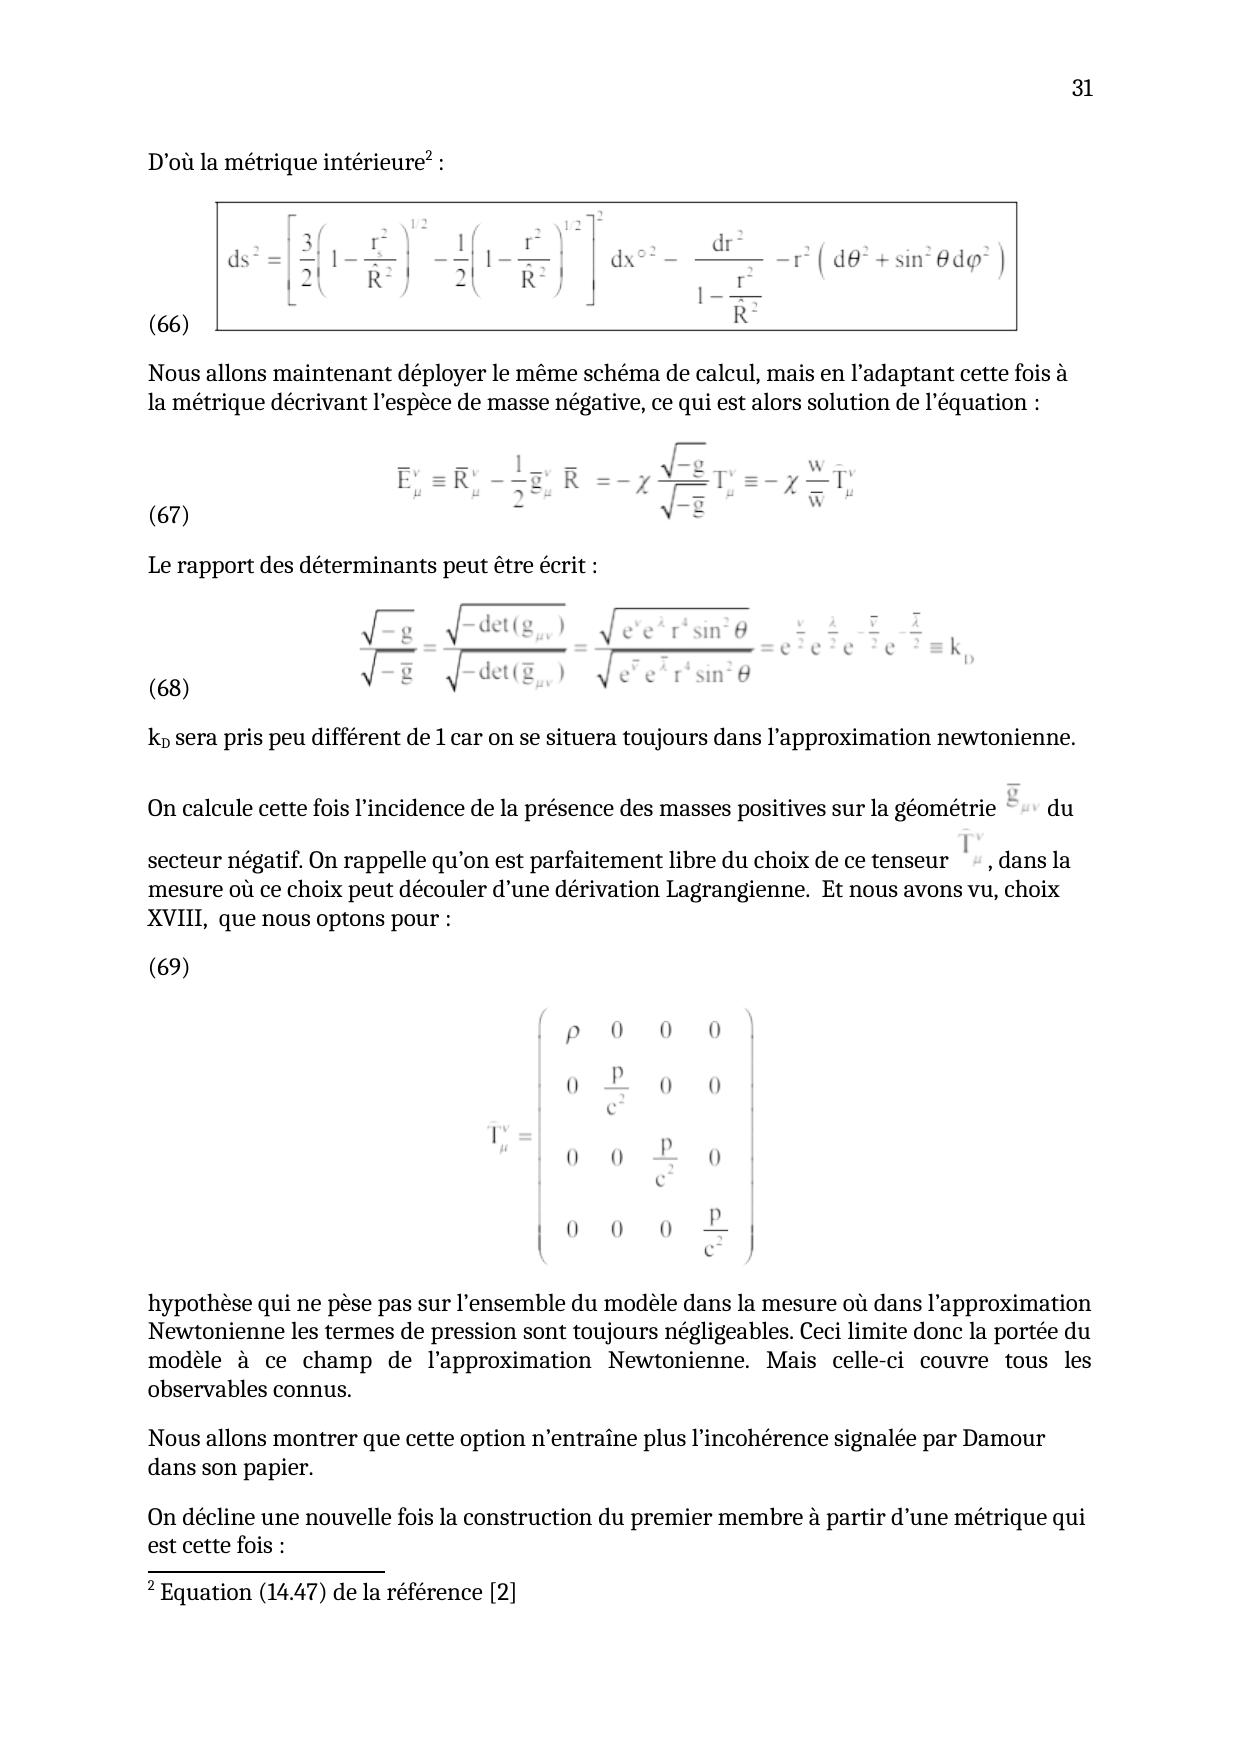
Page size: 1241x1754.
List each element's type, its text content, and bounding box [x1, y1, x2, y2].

text Nous allons maintenant déployer le même schéma de calcul, mais en l’adaptant cette fois à la métrique décrivant l’espèce de masse négative, ce qui est alors solution de l’équation : [148, 359, 1093, 417]
text (67) [148, 438, 1093, 530]
text hypothèse qui ne pèse pas sur l’ensemble du modèle dans la mesure où dans l’approximation Newtonienne les termes de pression sont toujours négligeables. Ceci limite donc la portée du modèle à ce champ de l’approximation Newtonienne. Mais celle-ci couvre tous les observables connus. [148, 1288, 1093, 1403]
text Le rapport des déterminants peut être écrit : [148, 551, 1093, 580]
text On calcule cette fois l’incidence de la présence des masses positives sur la géométrie du secteur négatif. On rappelle qu’on est parfaitement libre du choix de ce tenseur , dans la mesure où ce choix peut découler d’une dérivation Lagrangienne. Et nous avons vu, choix XVIII, que nous optons pour : [148, 773, 1093, 932]
text Nous allons montrer que cette option n’entraîne plus l’incohérence signalée par Damour dans son papier. [148, 1424, 1093, 1482]
text (66) [148, 197, 1093, 338]
text D’où la métrique intérieure : [148, 148, 1093, 176]
text kD sera pris peu différent de 1 car on se situera toujours dans l’approximation newtonienne. [148, 723, 1093, 752]
text On décline une nouvelle fois la construction du premier membre à partir d’une métrique qui est cette fois : [148, 1503, 1093, 1560]
text (69) [148, 953, 1093, 982]
text (68) [148, 601, 1093, 702]
